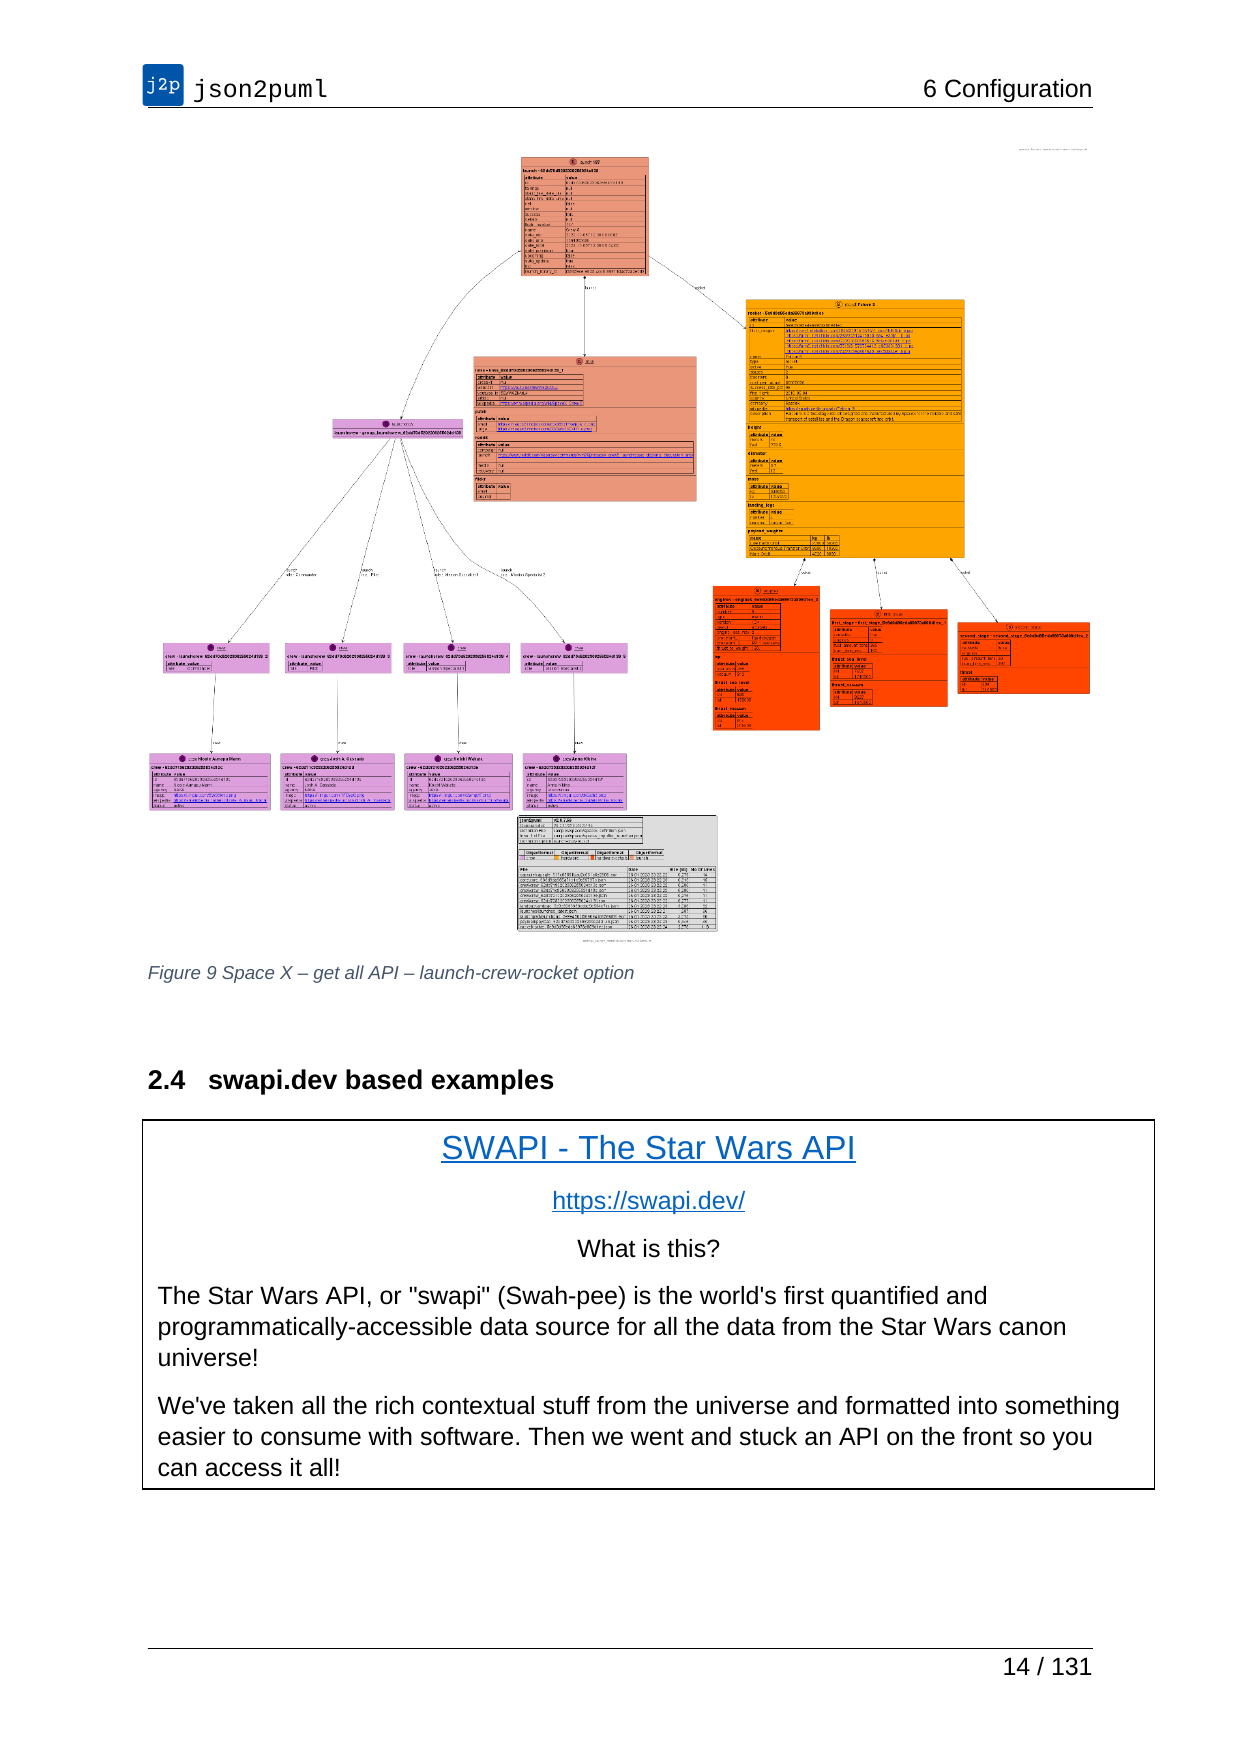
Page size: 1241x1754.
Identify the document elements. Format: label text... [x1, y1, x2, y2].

subtitle swapi.dev based examples [148, 1064, 1093, 1095]
picture [147, 147, 1091, 944]
picture [142, 64, 184, 106]
text Figure 9 Space X – get all API – launch-crew-rocket option [148, 962, 1093, 984]
